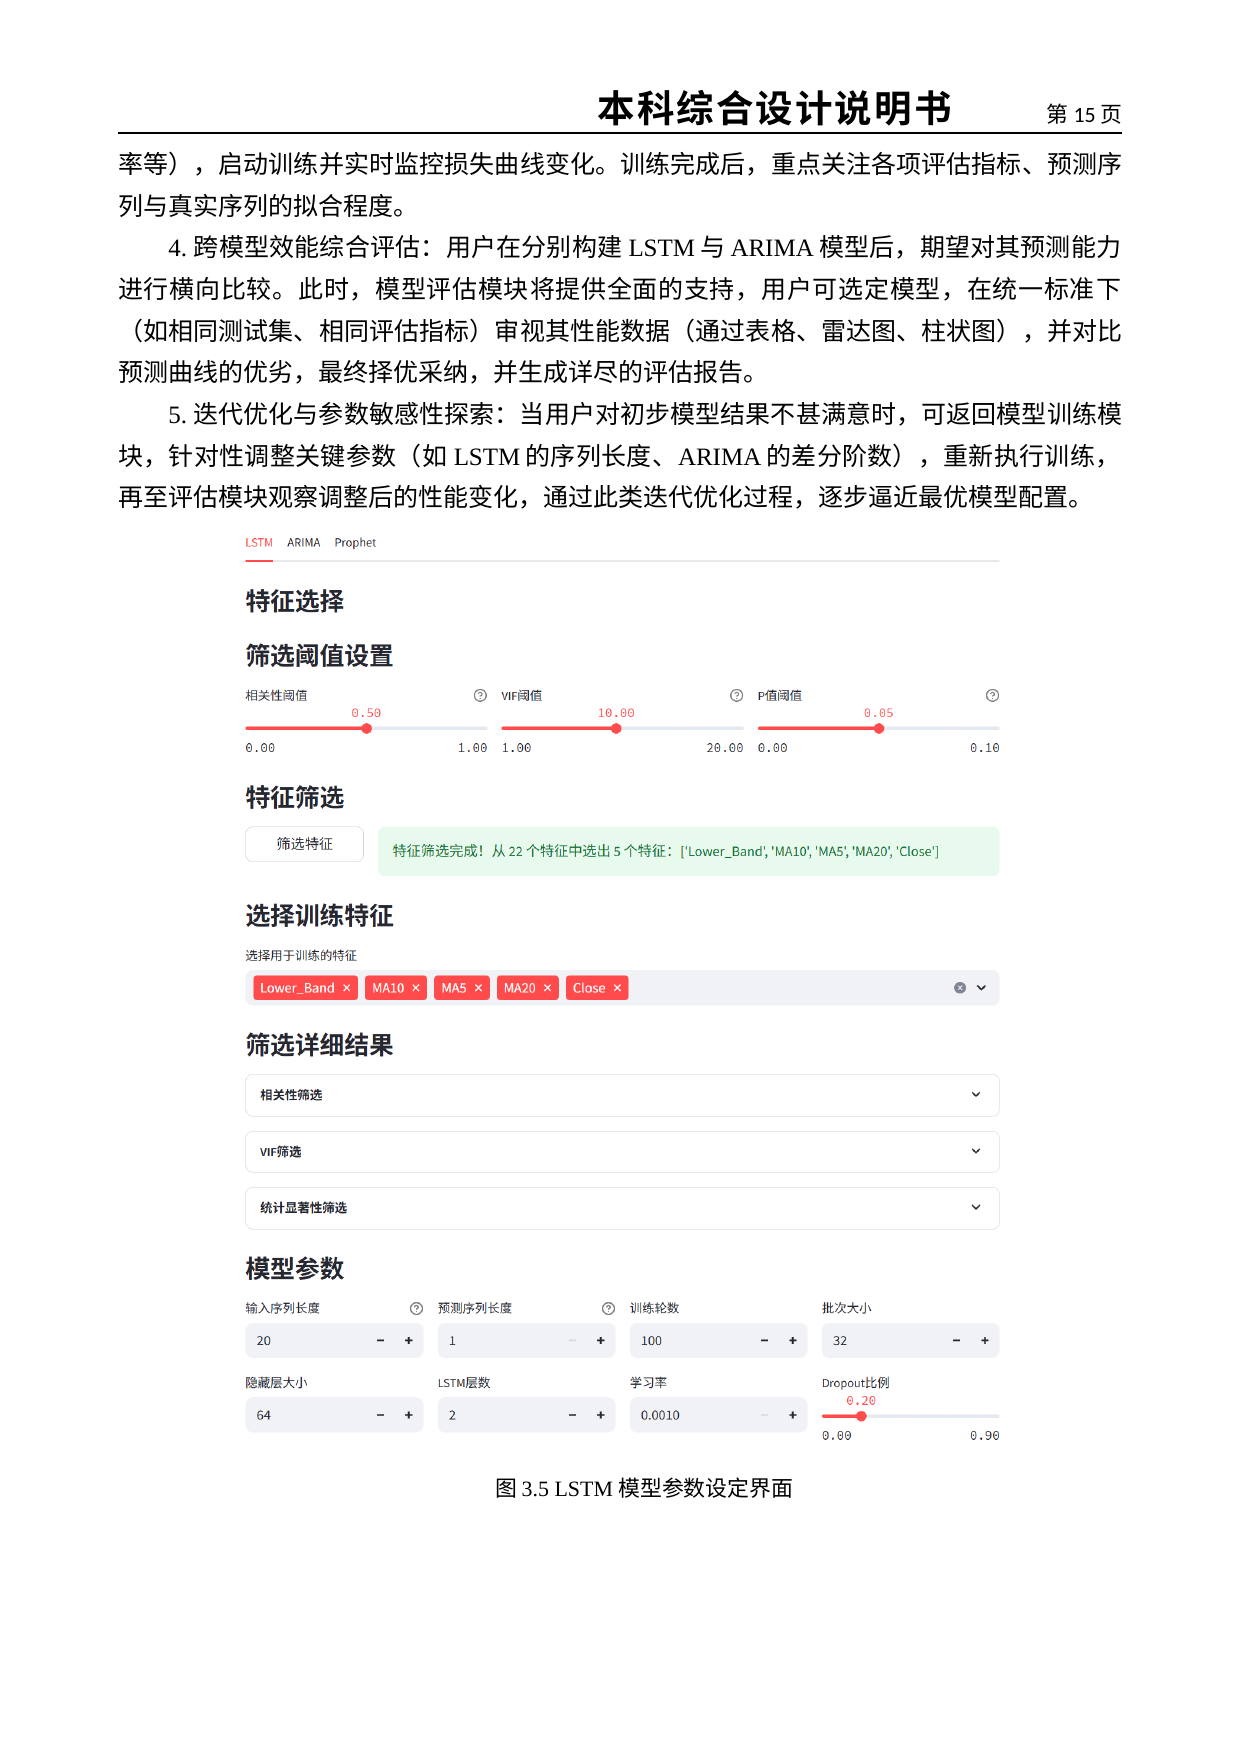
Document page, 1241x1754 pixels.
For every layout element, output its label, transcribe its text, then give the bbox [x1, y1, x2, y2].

picture [220, 522, 1023, 1453]
text 4. 跨模型效能综合评估：用户在分别构建LSTM与ARIMA模型后，期望对其预测能力进行横向比较。此时，模型评估模块将提供全面的支持，用户可选定模型，在统一标准下（如相同测试集、相同评估指标）审视其性能数据（通过表格、雷达图、柱状图），并对比预测曲线的优劣，最终择优采纳，并生成详尽的评估报告。 [118, 223, 1122, 390]
text 5. 迭代优化与参数敏感性探索：当用户对初步模型结果不甚满意时，可返回模型训练模块，针对性调整关键参数（如LSTM的序列长度、ARIMA的差分阶数），重新执行训练，再至评估模块观察调整后的性能变化，通过此类迭代优化过程，逐步逼近最优模型配置。 [118, 390, 1122, 515]
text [118, 140, 1122, 223]
